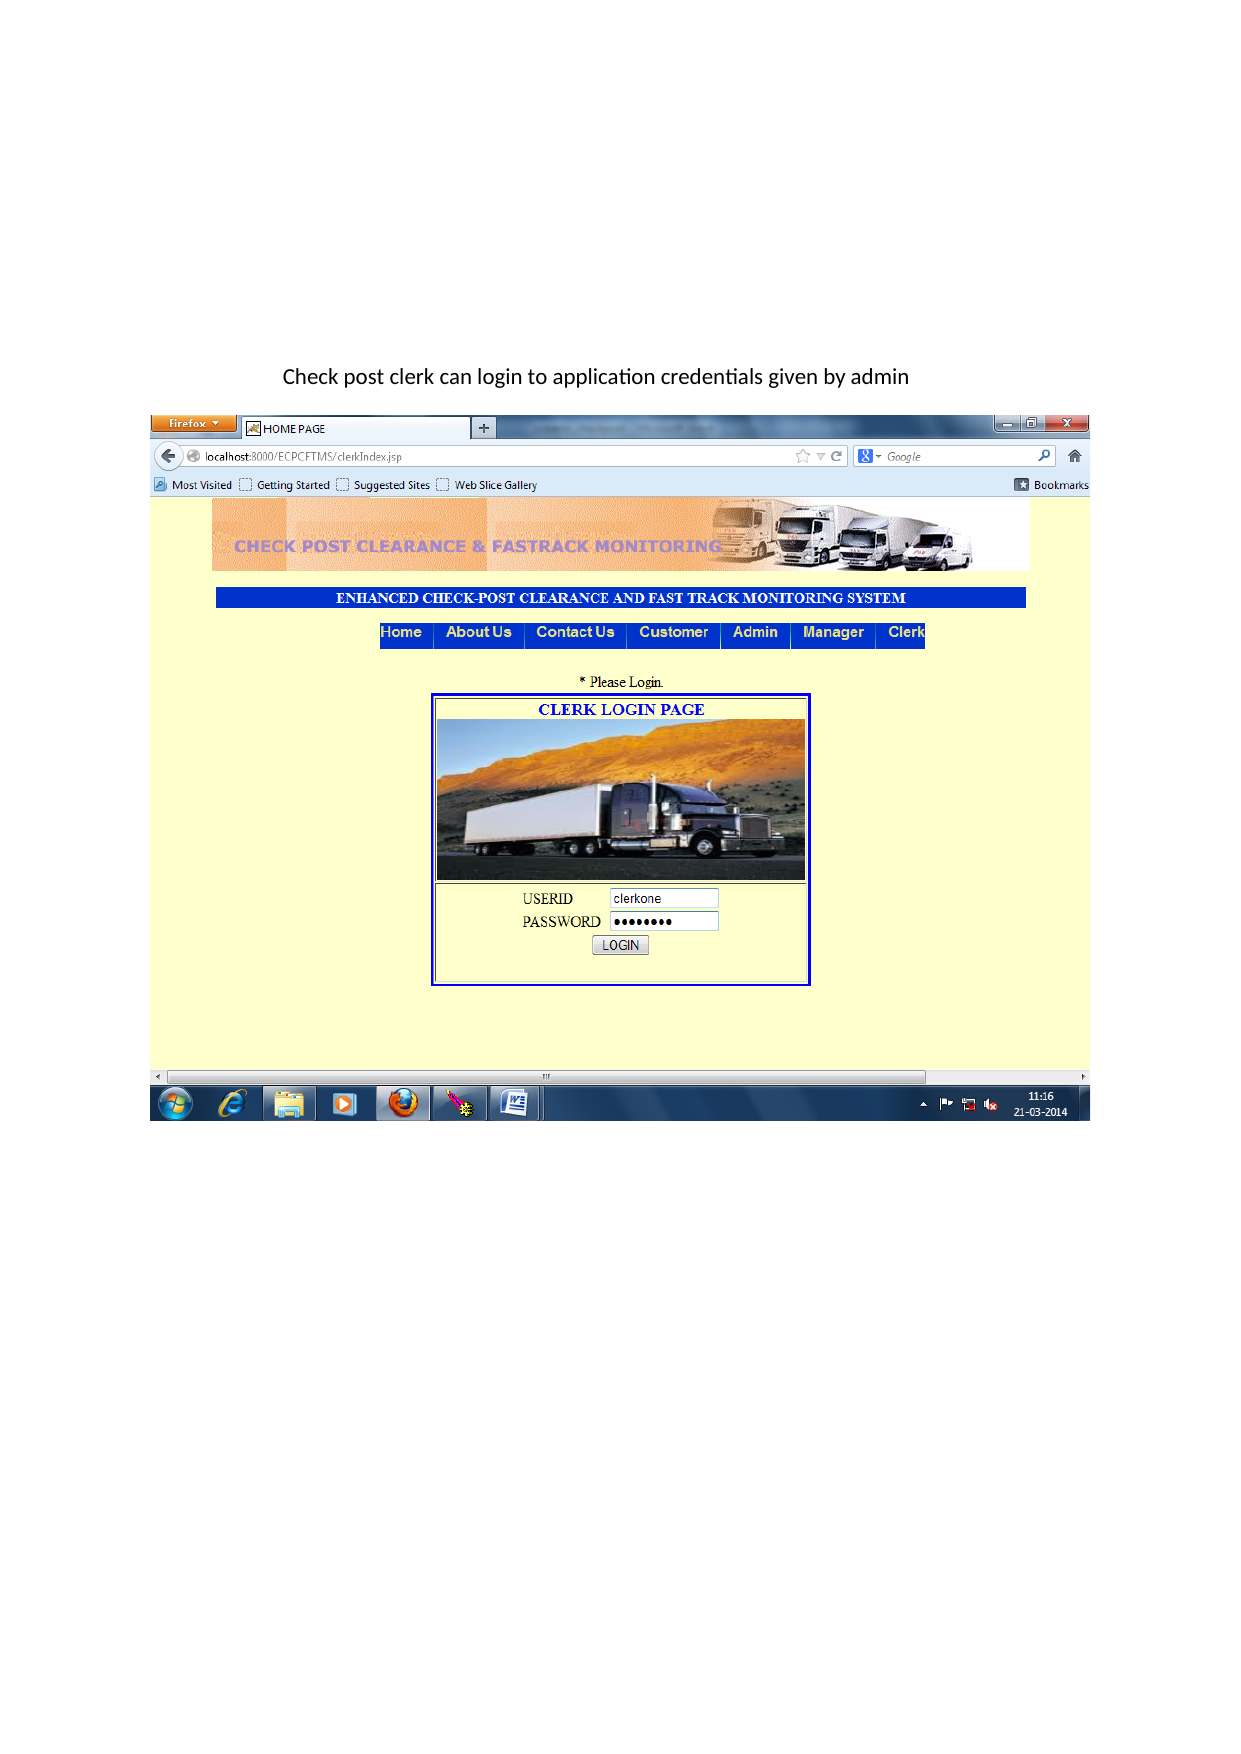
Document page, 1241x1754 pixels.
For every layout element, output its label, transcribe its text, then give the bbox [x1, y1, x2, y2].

picture [150, 415, 1091, 1121]
text Check post clerk can login to application credentials given by admin [150, 362, 1090, 390]
